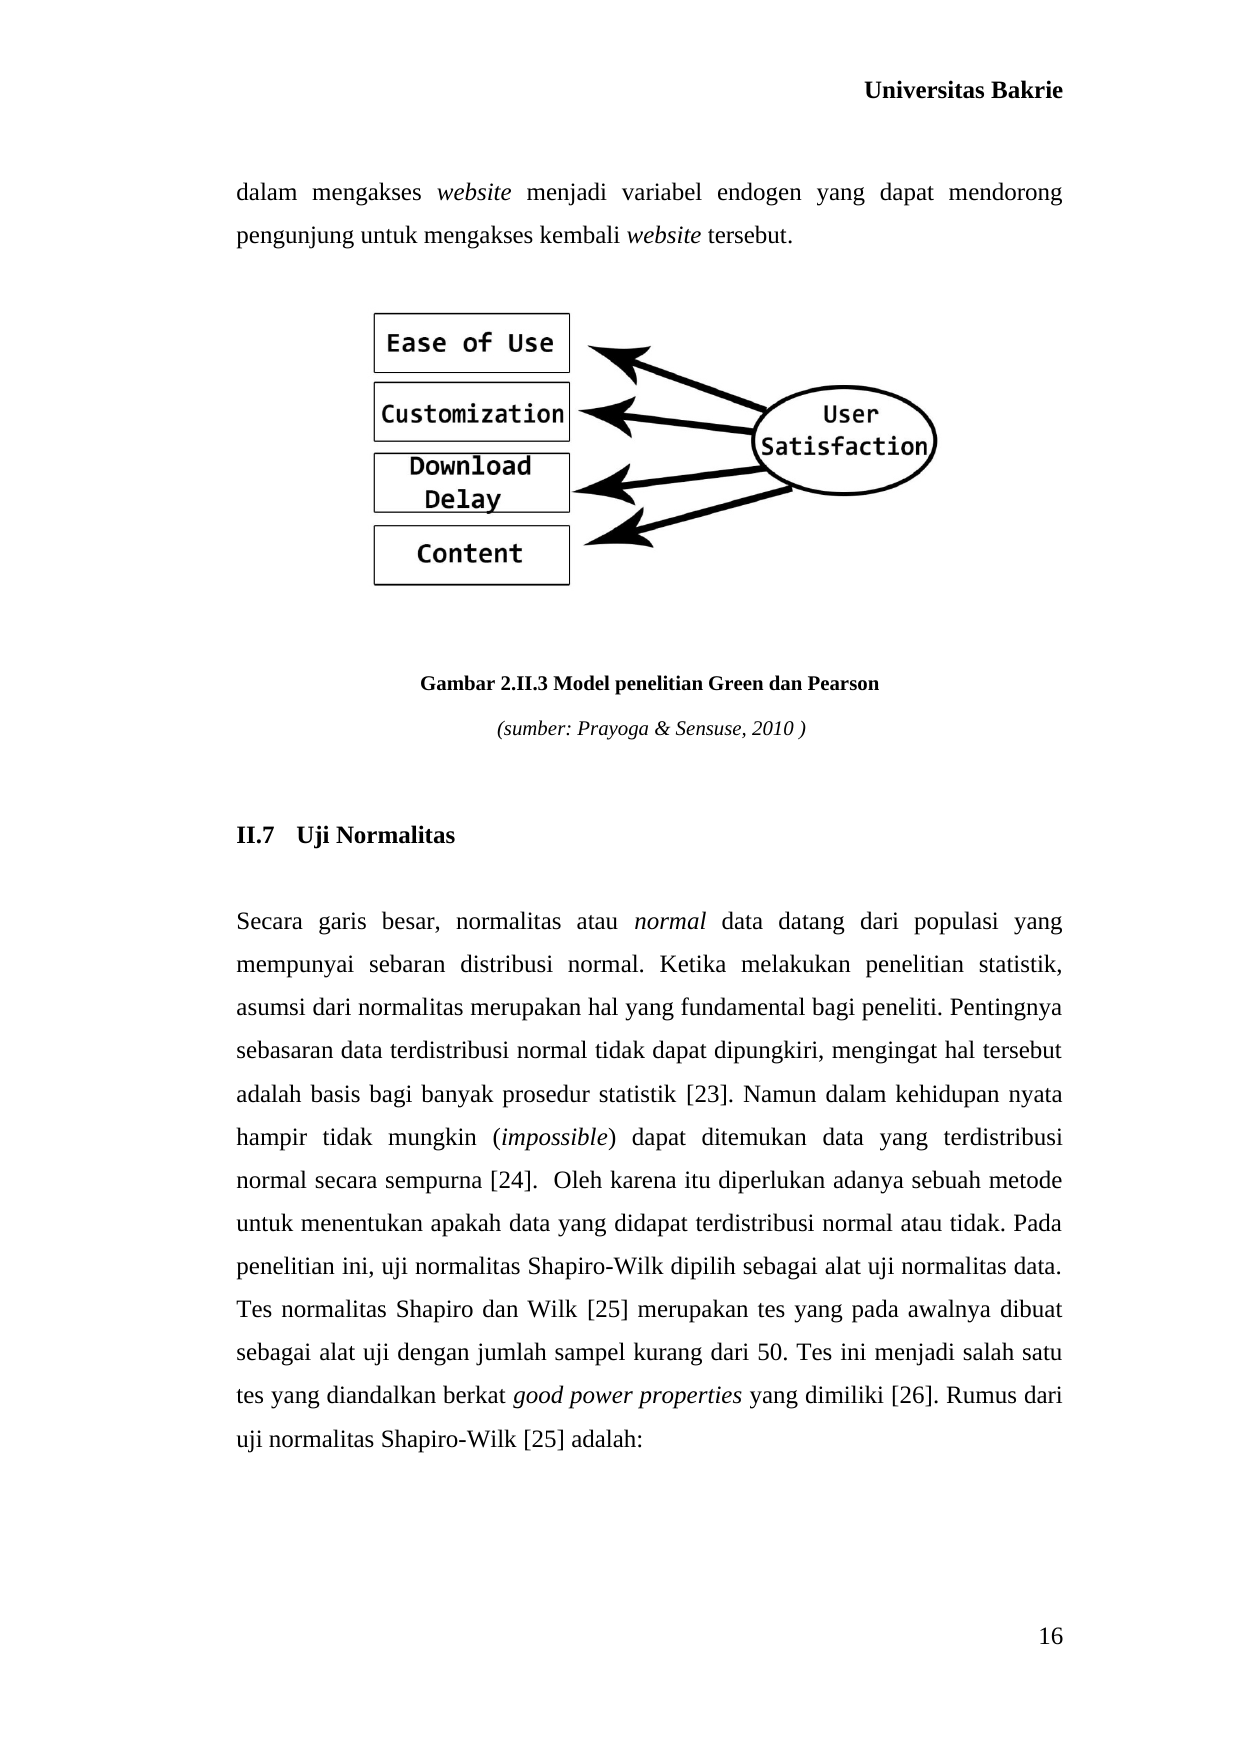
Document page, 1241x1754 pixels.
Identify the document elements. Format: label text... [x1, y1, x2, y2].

subtitle Uji Normalitas [236, 820, 1063, 849]
picture [330, 263, 970, 612]
text Secara garis besar, normalitas atau normal data datang dari populasi yang mempunyai sebaran distribusi normal. Ketika melakukan penelitian statistik, asumsi dari normalitas merupakan hal yang fundamental bagi peneliti. Pentingnya sebasaran data terdistribusi normal tidak dapat dipungkiri, mengingat hal tersebut adalah basis bagi banyak prosedur statistik. Namun dalam kehidupan nyata hampir tidak mungkin (impossible) dapat ditemukan data yang terdistribusi normal secara sempurna. Oleh karena itu diperlukan adanya sebuah metode untuk menentukan apakah data yang didapat terdistribusi normal atau tidak. Pada penelitian ini, uji normalitas Shapiro-Wilk dipilih sebagai alat uji normalitas data. Tes normalitas Shapiro dan Wilk merupakan tes yang pada awalnya dibuat sebagai alat uji dengan jumlah sampel kurang dari 50. Tes ini menjadi salah satu tes yang diandalkan berkat good power properties yang dimiliki. Rumus dari uji normalitas Shapiro-Wilk adalah: [236, 906, 1063, 1452]
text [236, 177, 1063, 249]
text (sumber: Prayoga & Sensuse, 2010 ) [236, 716, 1063, 740]
text Gambar 2.II.3 Model penelitian Green dan Pearson [236, 671, 1063, 695]
